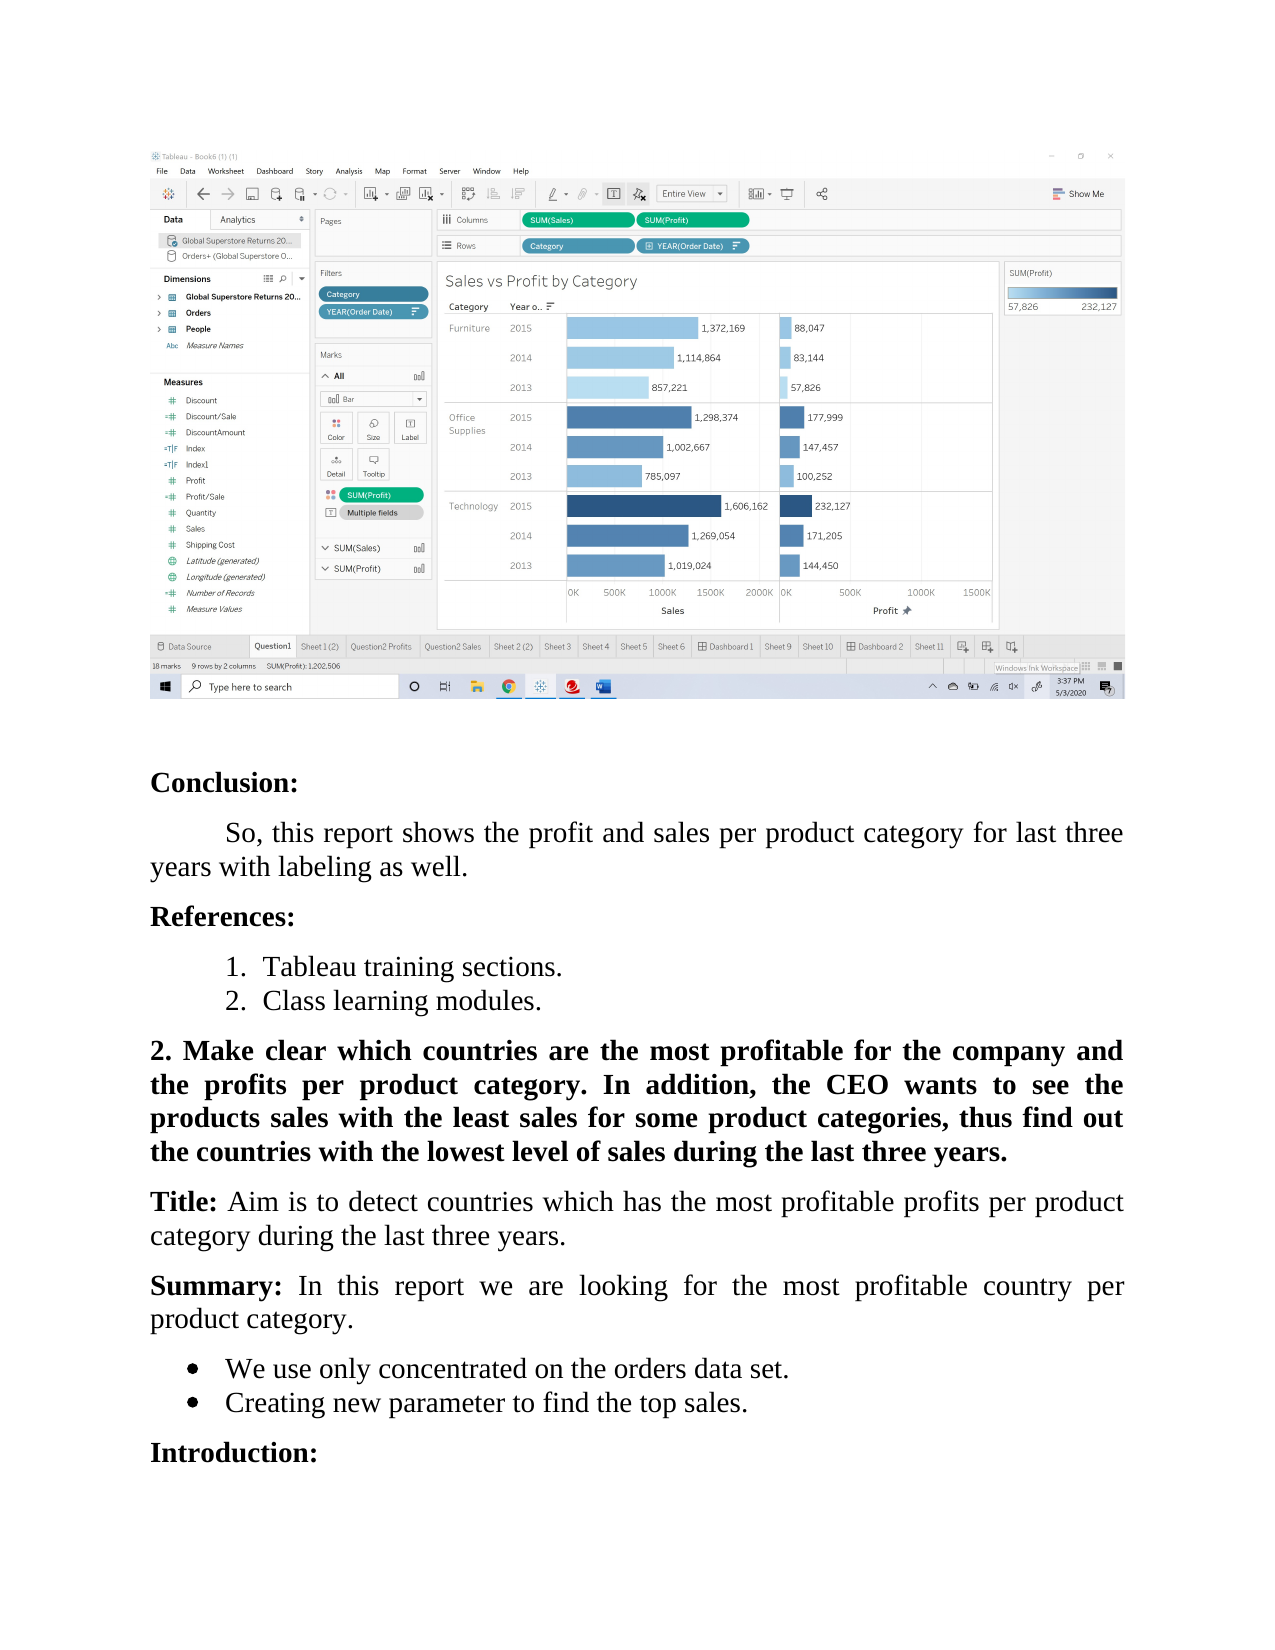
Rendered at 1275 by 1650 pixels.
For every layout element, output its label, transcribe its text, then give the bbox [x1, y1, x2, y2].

list We use only concentrated on the orders data set. [187, 1352, 1125, 1385]
list Tableau training sections. [225, 949, 1125, 983]
text 2. Make clear which countries are the most profitable for the company and the profits per product category. In addition, the CEO wants to see the products sales with the least sales for some product categories, thus find out the countries with the lowest level of sales during the last three years. [150, 1033, 1125, 1167]
text So, this report shows the profit and sales per product category for last three years with labeling as well. [150, 816, 1125, 883]
text Conclusion: [150, 765, 1125, 799]
text Introduction: [150, 1436, 1125, 1469]
picture [150, 150, 1125, 699]
list Class learning modules. [225, 983, 1125, 1017]
text Title: Aim is to detect countries which has the most profitable profits per product category during the last three years. [150, 1184, 1125, 1251]
text Summary: In this report we are looking for the most profitable country per product category. [150, 1268, 1125, 1335]
list Creating new parameter to find the top sales. [187, 1385, 1125, 1419]
text References: [150, 899, 1125, 933]
